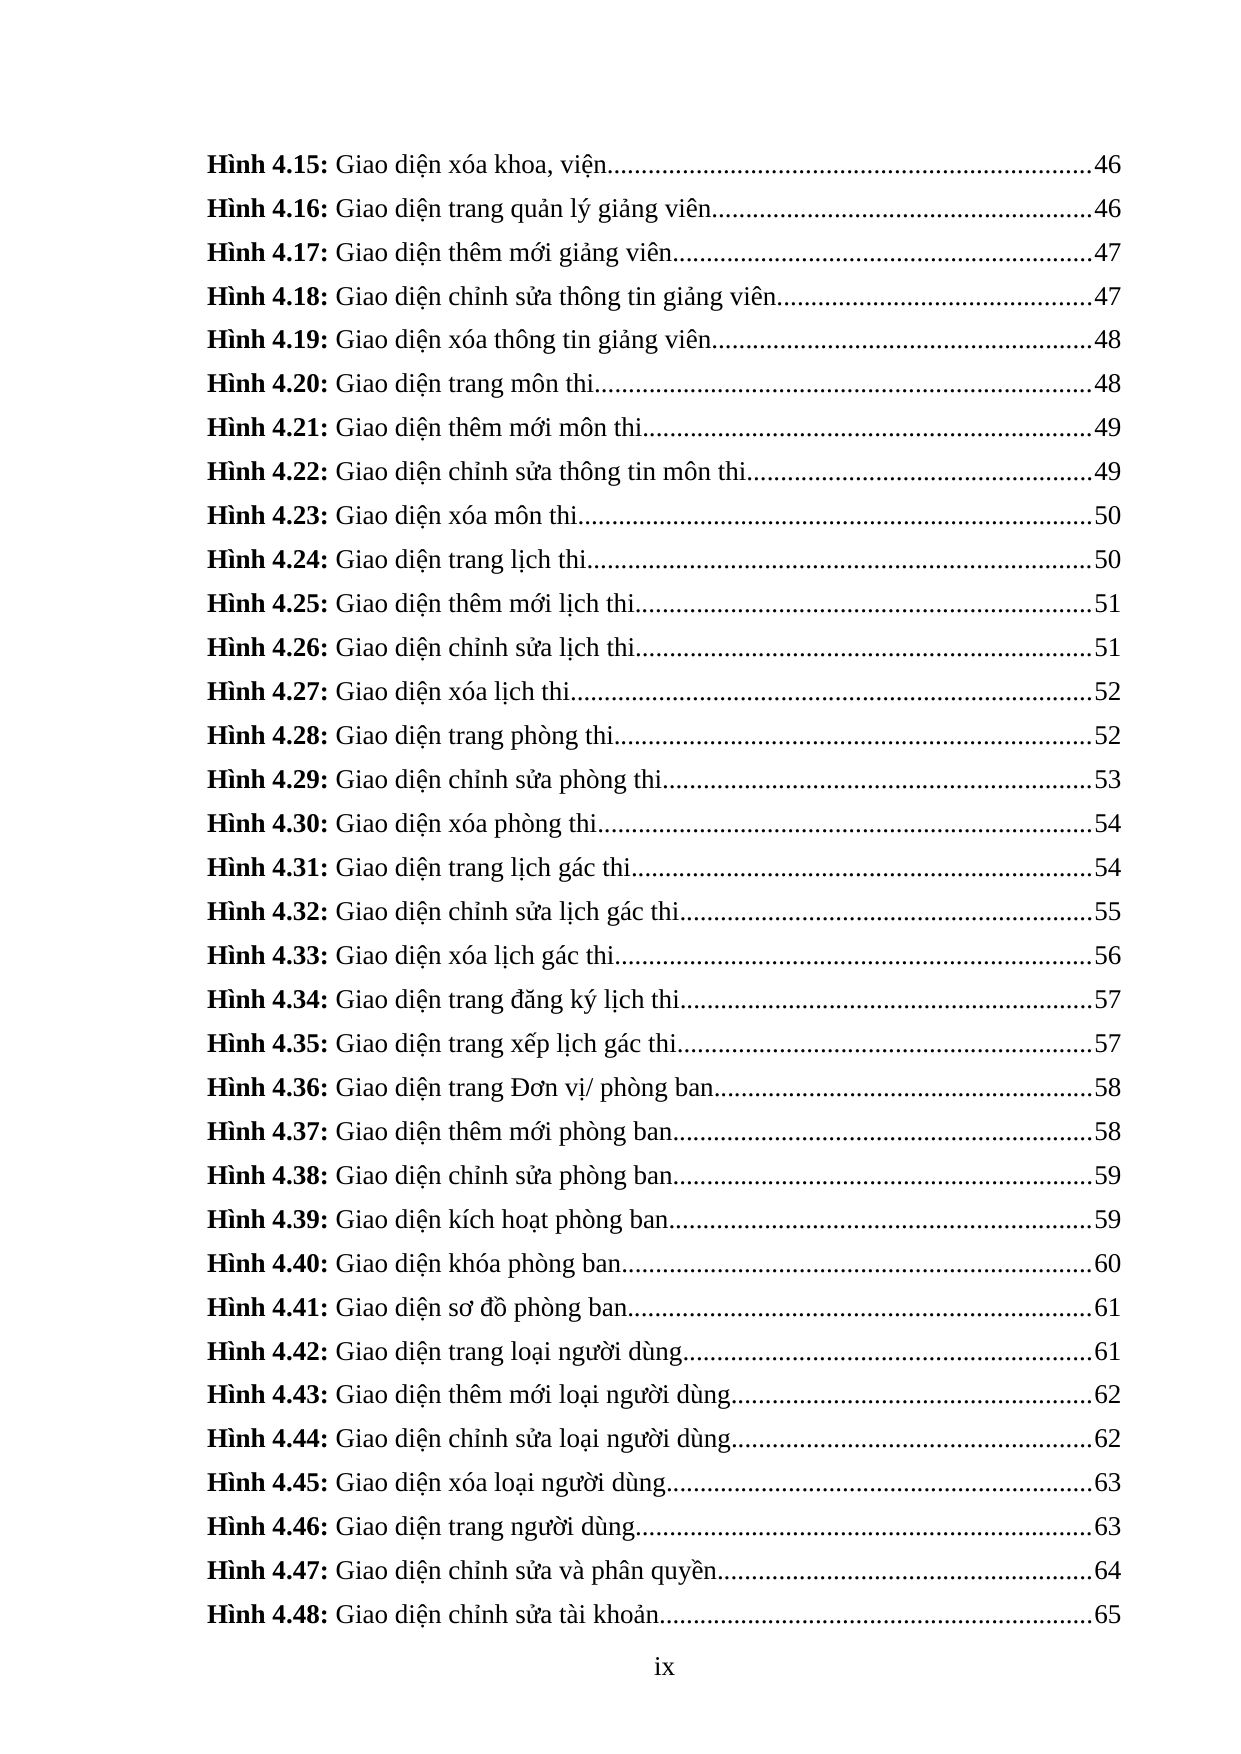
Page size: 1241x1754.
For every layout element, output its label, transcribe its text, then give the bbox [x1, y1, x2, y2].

text Hình 4.43: Giao diện thêm mới loại người dùng 62 [207, 1378, 1122, 1410]
text Hình 4.38: Giao diện chỉnh sửa phòng ban 59 [207, 1159, 1122, 1190]
text Hình 4.45: Giao diện xóa loại người dùng 63 [207, 1466, 1122, 1498]
text Hình 4.21: Giao diện thêm mới môn thi 49 [207, 411, 1122, 443]
text Hình 4.48: Giao diện chỉnh sửa tài khoản 65 [207, 1598, 1122, 1629]
text Hình 4.33: Giao diện xóa lịch gác thi 56 [207, 939, 1122, 970]
text Hình 4.18: Giao diện chỉnh sửa thông tin giảng viên 47 [207, 279, 1122, 311]
text Hình 4.29: Giao diện chỉnh sửa phòng thi. 53 [207, 763, 1122, 794]
text Hình 4.16: Giao diện trang quản lý giảng viên 46 [207, 192, 1122, 223]
text Hình 4.27: Giao diện xóa lịch thi. 52 [207, 675, 1122, 706]
text Hình 4.25: Giao diện thêm mới lịch thi 51 [207, 587, 1122, 618]
text Hình 4.22: Giao diện chỉnh sửa thông tin môn thi 49 [207, 455, 1122, 487]
text Hình 4.39: Giao diện kích hoạt phòng ban 59 [207, 1203, 1122, 1234]
text Hình 4.20: Giao diện trang môn thi 48 [207, 367, 1122, 399]
text Hình 4.41: Giao diện sơ đồ phòng ban 61 [207, 1291, 1122, 1322]
text Hình 4.46: Giao diện trang người dùng 63 [207, 1510, 1122, 1542]
text Hình 4.24: Giao diện trang lịch thi 50 [207, 543, 1122, 574]
text Hình 4.31: Giao diện trang lịch gác thi 54 [207, 851, 1122, 882]
text Hình 4.32: Giao diện chỉnh sửa lịch gác thi 55 [207, 895, 1122, 926]
text Hình 4.26: Giao diện chỉnh sửa lịch thi 51 [207, 631, 1122, 662]
text Hình 4.30: Giao diện xóa phòng thi 54 [207, 807, 1122, 838]
text Hình 4.17: Giao diện thêm mới giảng viên 47 [207, 236, 1122, 267]
text Hình 4.47: Giao diện chỉnh sửa và phân quyền 64 [207, 1554, 1122, 1586]
text Hình 4.19: Giao diện xóa thông tin giảng viên 48 [207, 323, 1122, 355]
text Hình 4.35: Giao diện trang xếp lịch gác thi 57 [207, 1027, 1122, 1058]
text Hình 4.34: Giao diện trang đăng ký lịch thi 57 [207, 983, 1122, 1014]
text Hình 4.28: Giao diện trang phòng thi 52 [207, 719, 1122, 750]
text Hình 4.44: Giao diện chỉnh sửa loại người dùng 62 [207, 1422, 1122, 1454]
text Hình 4.15: Giao diện xóa khoa, viện 46 [207, 148, 1122, 179]
text Hình 4.42: Giao diện trang loại người dùng 61 [207, 1334, 1122, 1366]
text Hình 4.40: Giao diện khóa phòng ban 60 [207, 1247, 1122, 1278]
text Hình 4.36: Giao diện trang Đơn vị/ phòng ban 58 [207, 1071, 1122, 1102]
text Hình 4.37: Giao diện thêm mới phòng ban 58 [207, 1115, 1122, 1146]
text Hình 4.23: Giao diện xóa môn thi 50 [207, 499, 1122, 531]
